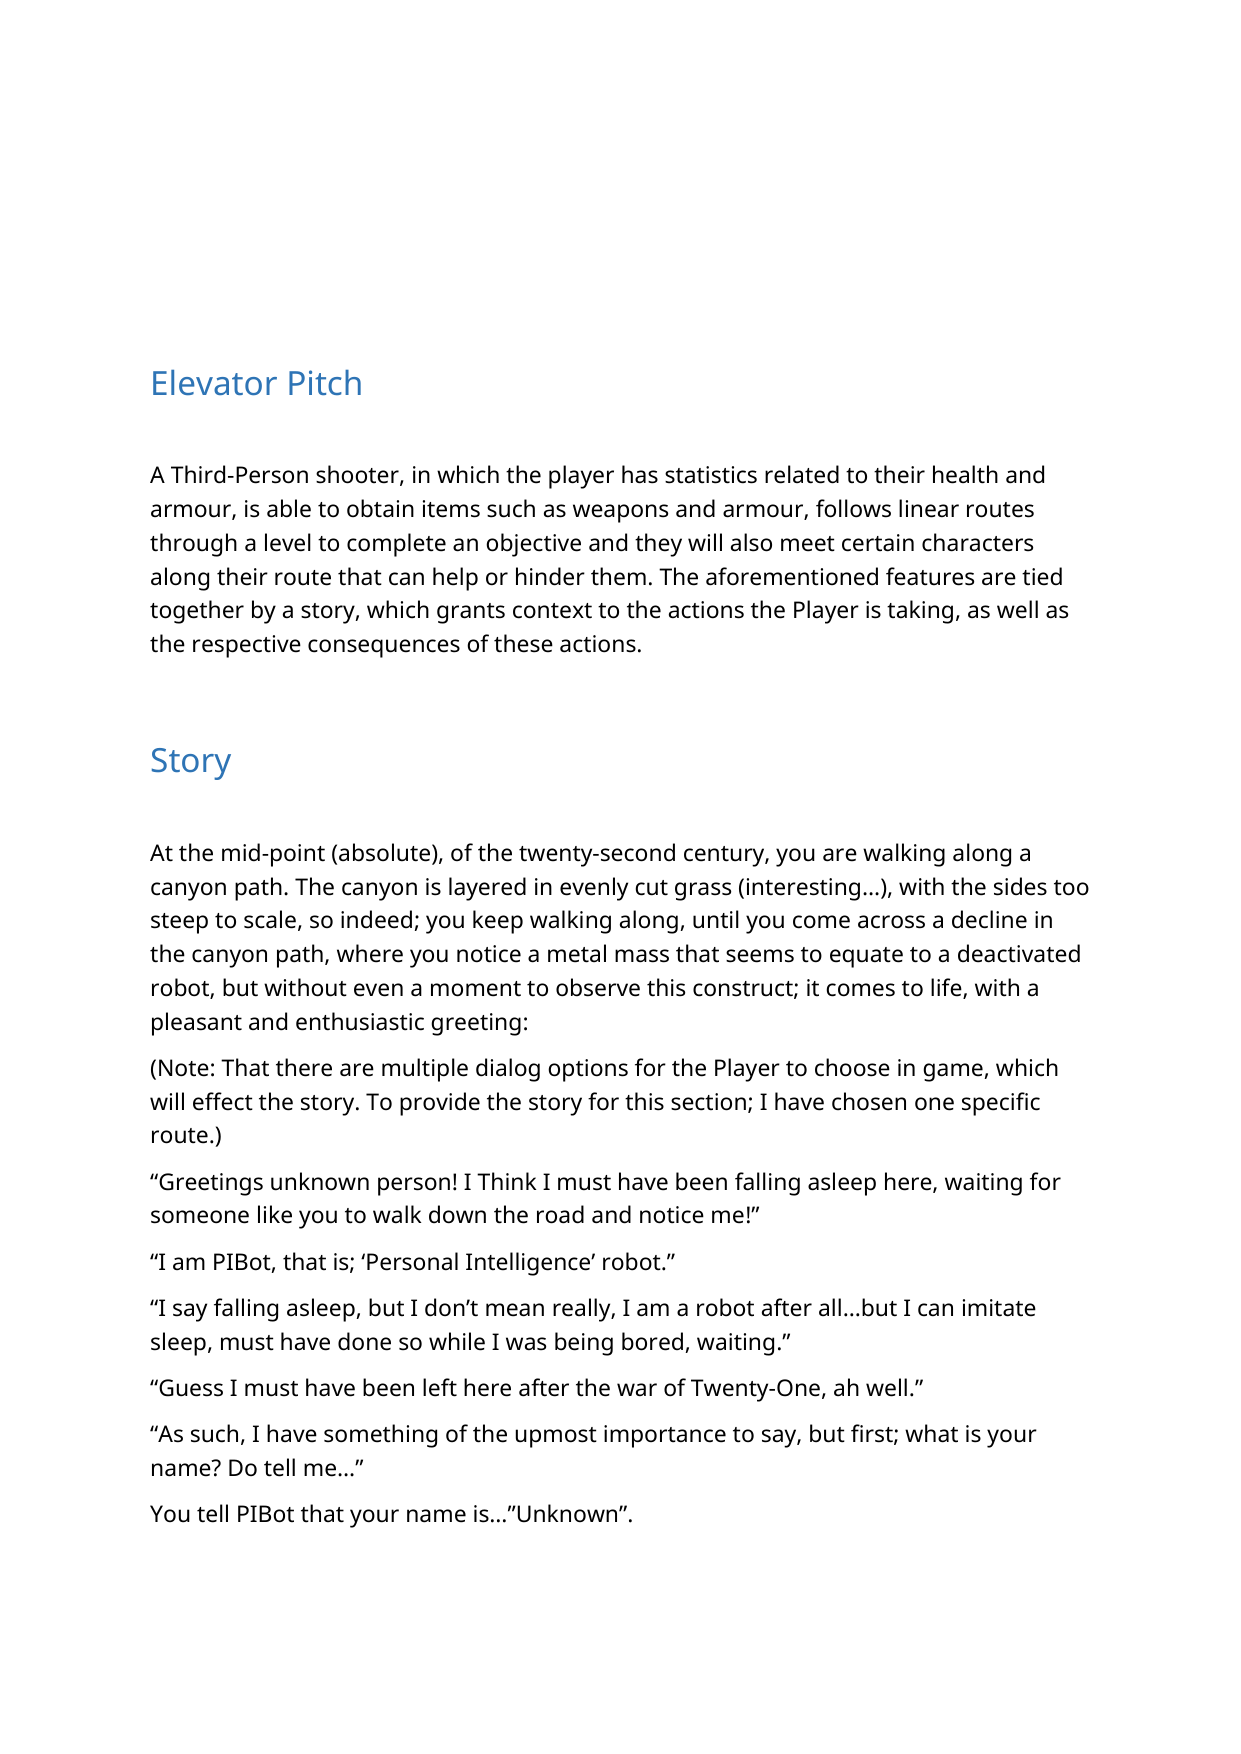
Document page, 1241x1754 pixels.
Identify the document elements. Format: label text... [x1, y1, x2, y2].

text At the mid-point (absolute), of the twenty-second century, you are walking along a canyon path. The canyon is layered in evenly cut grass (interesting…), with the sides too steep to scale, so indeed; you keep walking along, until you come across a decline in the canyon path, where you notice a metal mass that seems to equate to a deactivated robot, but without even a moment to observe this construct; it comes to life, with a pleasant and enthusiastic greeting: [150, 837, 1090, 1037]
text You tell PIBot that your name is…”Unknown”. [150, 1498, 1090, 1529]
text “As such, I have something of the upmost importance to say, but first; what is your name? Do tell me…” [150, 1418, 1090, 1483]
text “Greetings unknown person! I Think I must have been falling asleep here, waiting for someone like you to walk down the road and notice me!” [150, 1165, 1090, 1230]
text A Third-Person shooter, in which the player has statistics related to their health and armour, is able to obtain items such as weapons and armour, follows linear routes through a level to complete an objective and they will also meet certain characters along their route that can help or hinder them. The aforementioned features are tied together by a story, which grants context to the actions the Player is taking, as well as the respective consequences of these actions. [150, 459, 1090, 659]
text “I am PIBot, that is; ‘Personal Intelligence’ robot.” [150, 1245, 1090, 1277]
subtitle Elevator Pitch [150, 360, 1090, 405]
text “Guess I must have been left here after the war of Twenty-One, ah well.” [150, 1372, 1090, 1403]
subtitle Story [150, 737, 1090, 783]
text “I say falling asleep, but I don’t mean really, I am a robot after all…but I can imitate sleep, must have done so while I was being bored, waiting.” [150, 1292, 1090, 1357]
text (Note: That there are multiple dialog options for the Player to choose in game, which will effect the story. To provide the story for this section; I have chosen one specific route.) [150, 1052, 1090, 1150]
